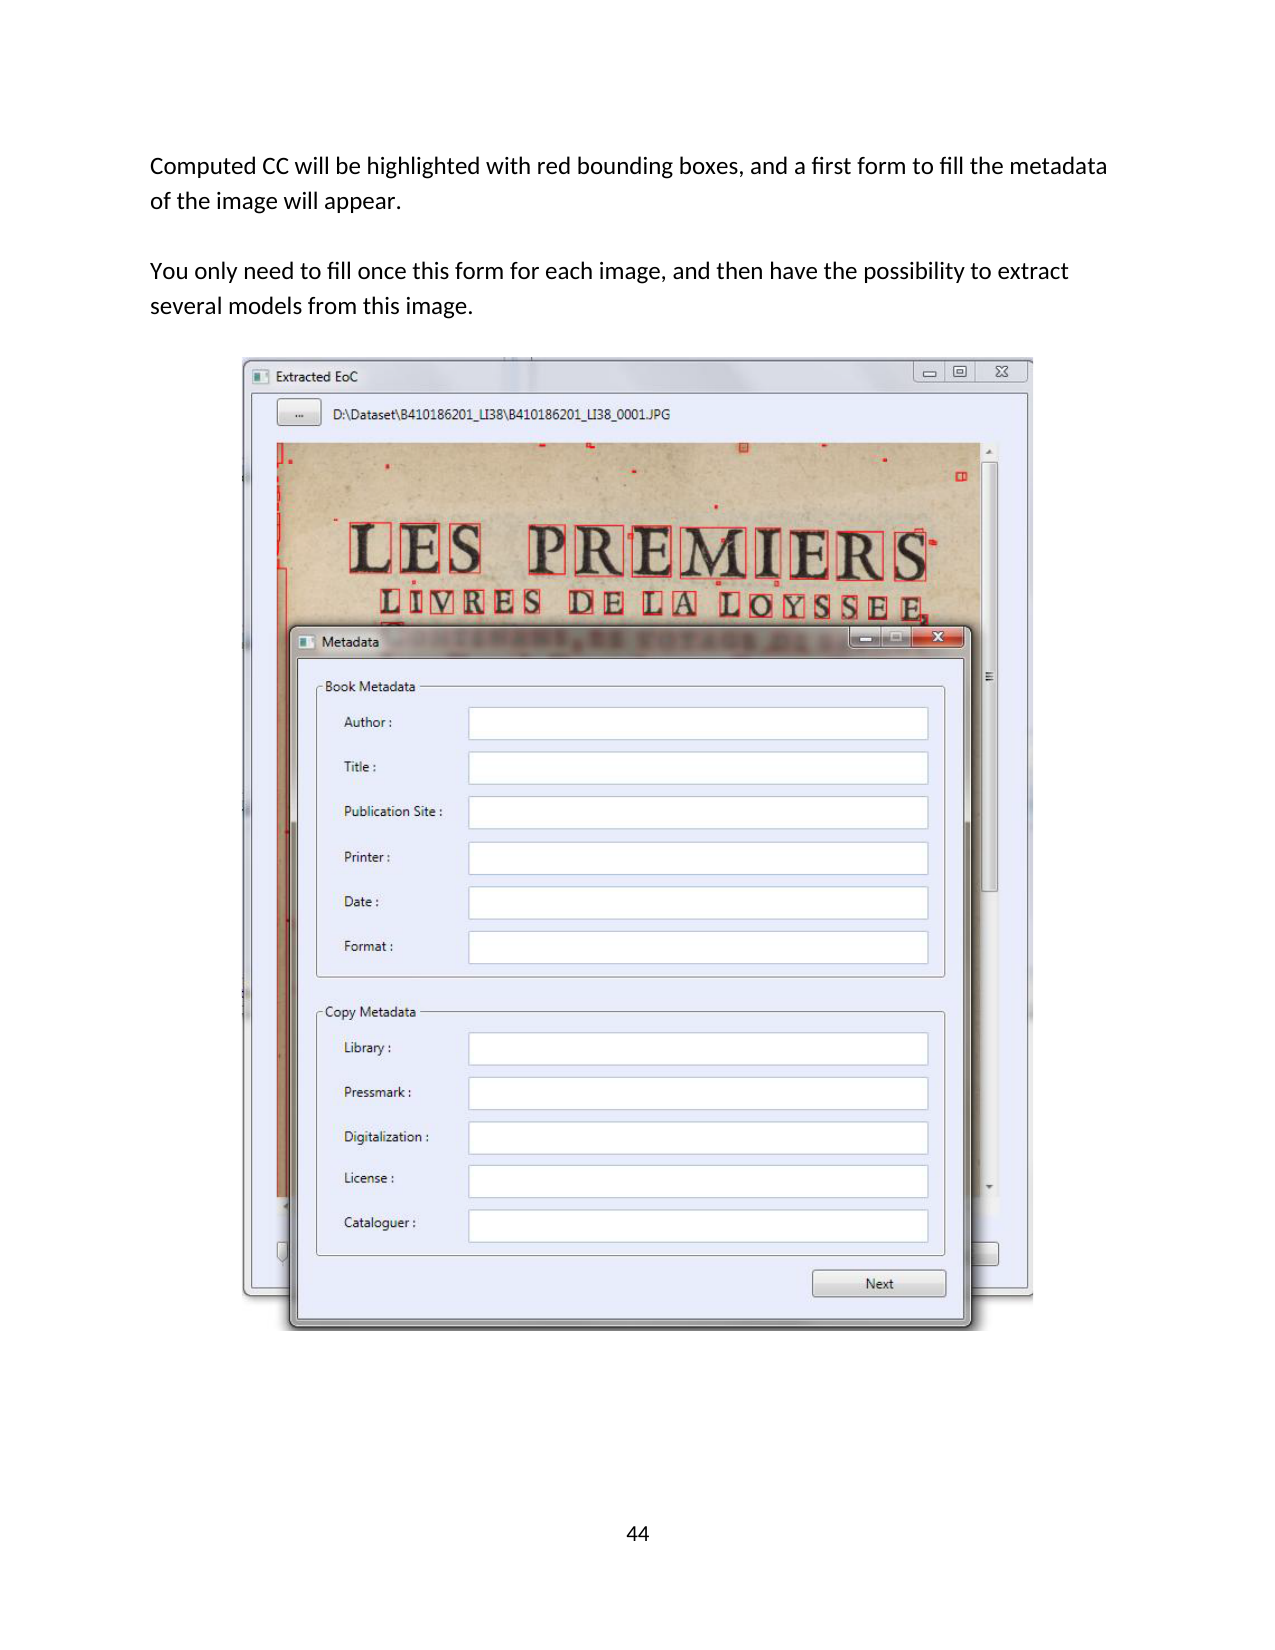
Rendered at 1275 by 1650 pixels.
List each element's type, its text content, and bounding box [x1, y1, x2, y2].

text You only need to fill once this form for each image, and then have the possibility to extract several models from this image. [150, 255, 1125, 321]
text Computed CC will be highlighted with red bounding boxes, and a first form to fill the metadata of the image will appear. [150, 150, 1125, 216]
